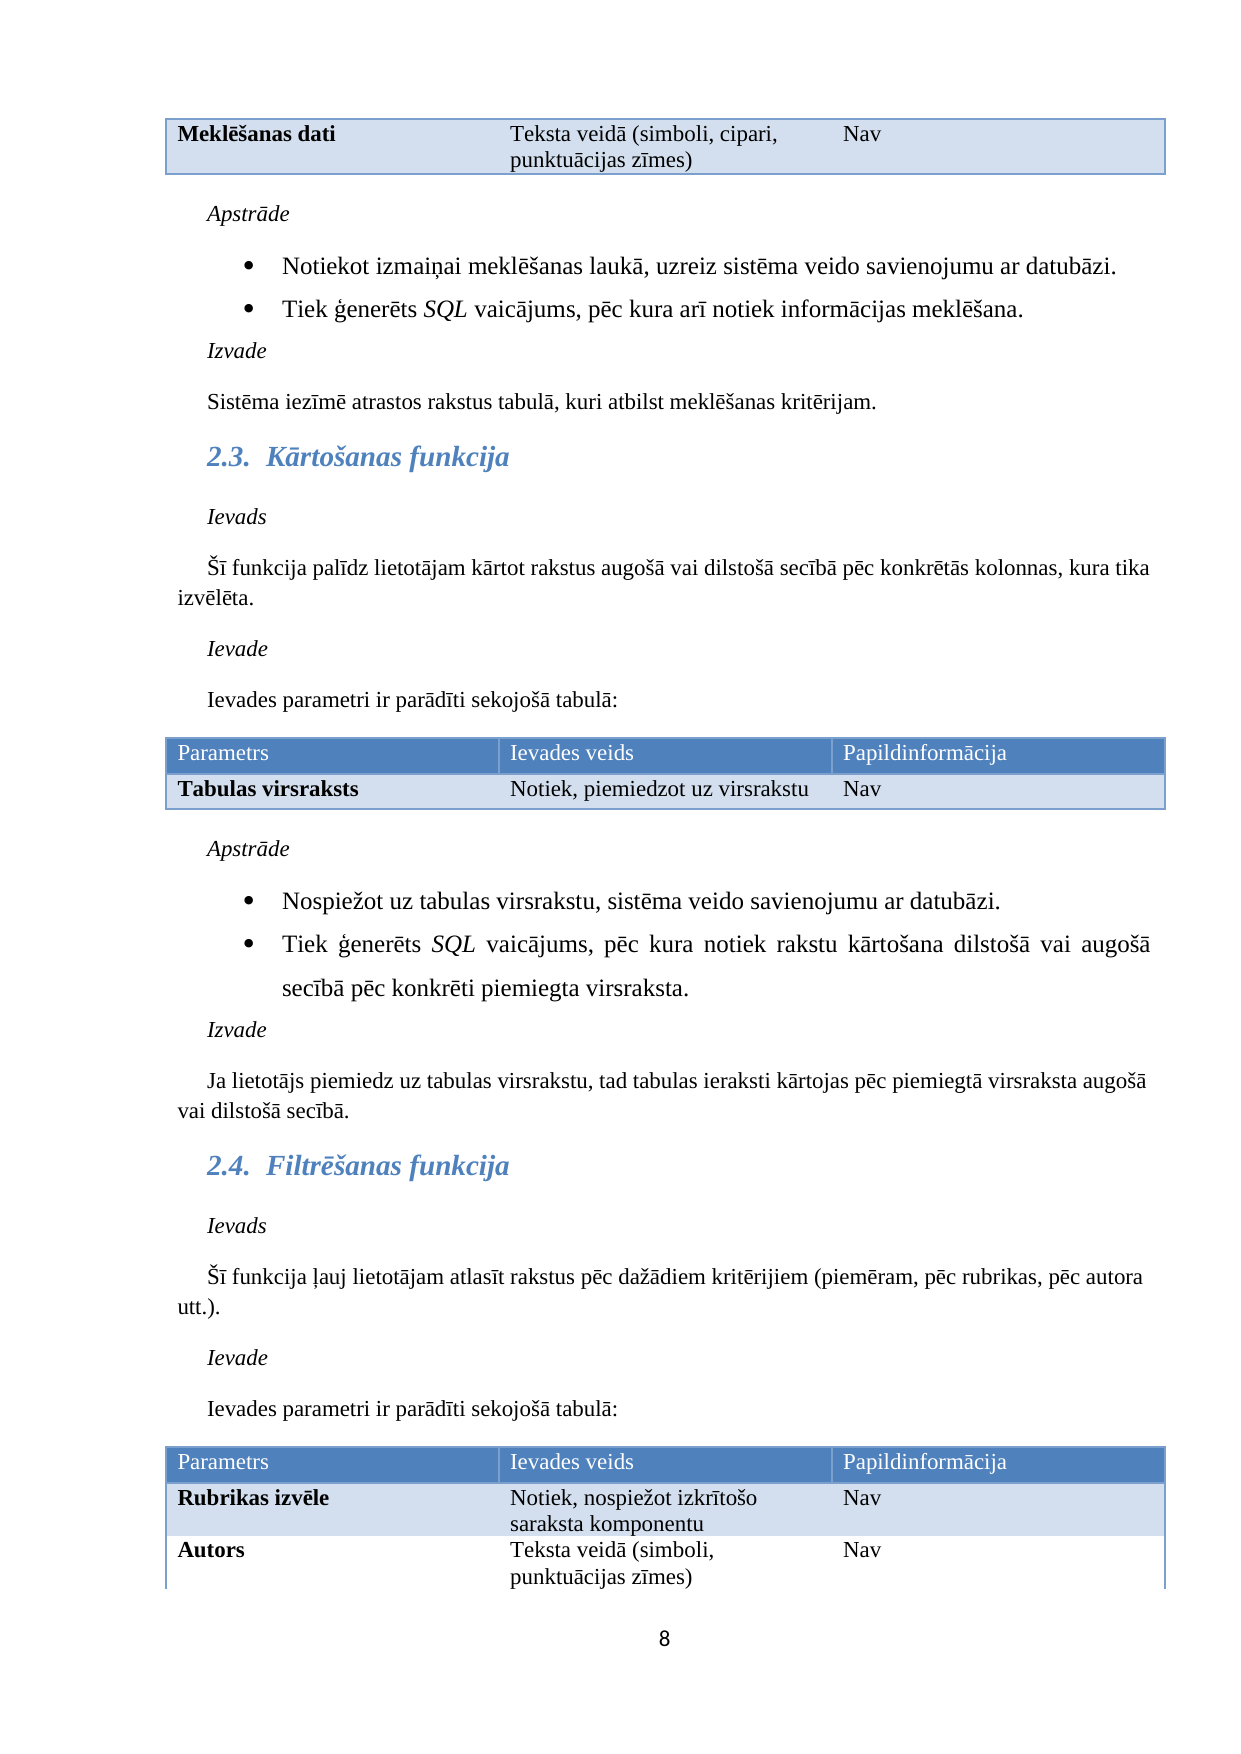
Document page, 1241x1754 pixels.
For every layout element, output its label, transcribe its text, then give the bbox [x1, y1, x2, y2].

table_header Ievades veids [500, 739, 831, 773]
table_cell Nav [832, 120, 1164, 173]
table_cell Nav [832, 1484, 1164, 1536]
table_cell Teksta veidā (simboli, punktuācijas zīmes) [499, 1536, 832, 1589]
subtitle Filtrēšanas funkcija [207, 1148, 1152, 1182]
table_header Papildinformācija [833, 1448, 1164, 1482]
text Sistēma iezīmē atrastos rakstus tabulā, kuri atbilst meklēšanas kritērijam. [177, 388, 1152, 415]
table_cell Tabulas virsraksts [167, 775, 499, 808]
list Tiek ģenerēts SQL vaicājums, pēc kura arī notiek informācijas meklēšana. [244, 294, 1152, 323]
text Šī funkcija palīdz lietotājam kārtot rakstus augošā vai dilstošā secībā pēc konkrētās kolonnas, kura tika izvēlēta. [177, 554, 1152, 611]
text Šī funkcija ļauj lietotājam atlasīt rakstus pēc dažādiem kritērijiem (piemēram, pēc rubrikas, pēc autora utt.). [177, 1263, 1152, 1319]
table_header Parametrs [167, 739, 498, 773]
text Apstrāde [177, 835, 1152, 862]
table_cell Meklēšanas dati [167, 120, 499, 173]
text Izvade [177, 337, 1152, 364]
text Ievads [177, 503, 1152, 529]
text Apstrāde [177, 200, 1152, 226]
text Izvade [177, 1016, 1152, 1042]
text Ievade [177, 1344, 1152, 1370]
table_cell Autors [167, 1536, 499, 1589]
table_cell Nav [832, 1536, 1164, 1589]
table_cell Notiek, nospiežot izkrītošo saraksta komponentu [499, 1484, 832, 1536]
list Notiekot izmaiņai meklēšanas laukā, uzreiz sistēma veido savienojumu ar datubāzi. [244, 251, 1152, 280]
subtitle Kārtošanas funkcija [207, 439, 1152, 473]
table_cell Notiek, piemiedzot uz virsrakstu [499, 775, 832, 808]
list Nospiežot uz tabulas virsrakstu, sistēma veido savienojumu ar datubāzi. [244, 886, 1152, 915]
table_header Parametrs [167, 1448, 498, 1482]
table_header Ievades veids [500, 1448, 831, 1482]
text Ievades parametri ir parādīti sekojošā tabulā: [177, 1395, 1152, 1421]
list Tiek ģenerēts SQL vaicājums, pēc kura notiek rakstu kārtošana dilstošā vai augošā secībā pēc konkrēti piemiegta virsraksta. [244, 929, 1152, 1001]
table_cell Rubrikas izvēle [167, 1484, 499, 1536]
table_header Papildinformācija [833, 739, 1164, 773]
text Ja lietotājs piemiedz uz tabulas virsrakstu, tad tabulas ieraksti kārtojas pēc piemiegtā virsraksta augošā vai dilstošā secībā. [177, 1067, 1152, 1123]
table_cell Teksta veidā (simboli, cipari, punktuācijas zīmes) [499, 120, 832, 173]
table_cell Nav [832, 775, 1164, 808]
text Ievads [177, 1212, 1152, 1238]
text Ievade [177, 635, 1152, 662]
text Ievades parametri ir parādīti sekojošā tabulā: [177, 686, 1152, 713]
